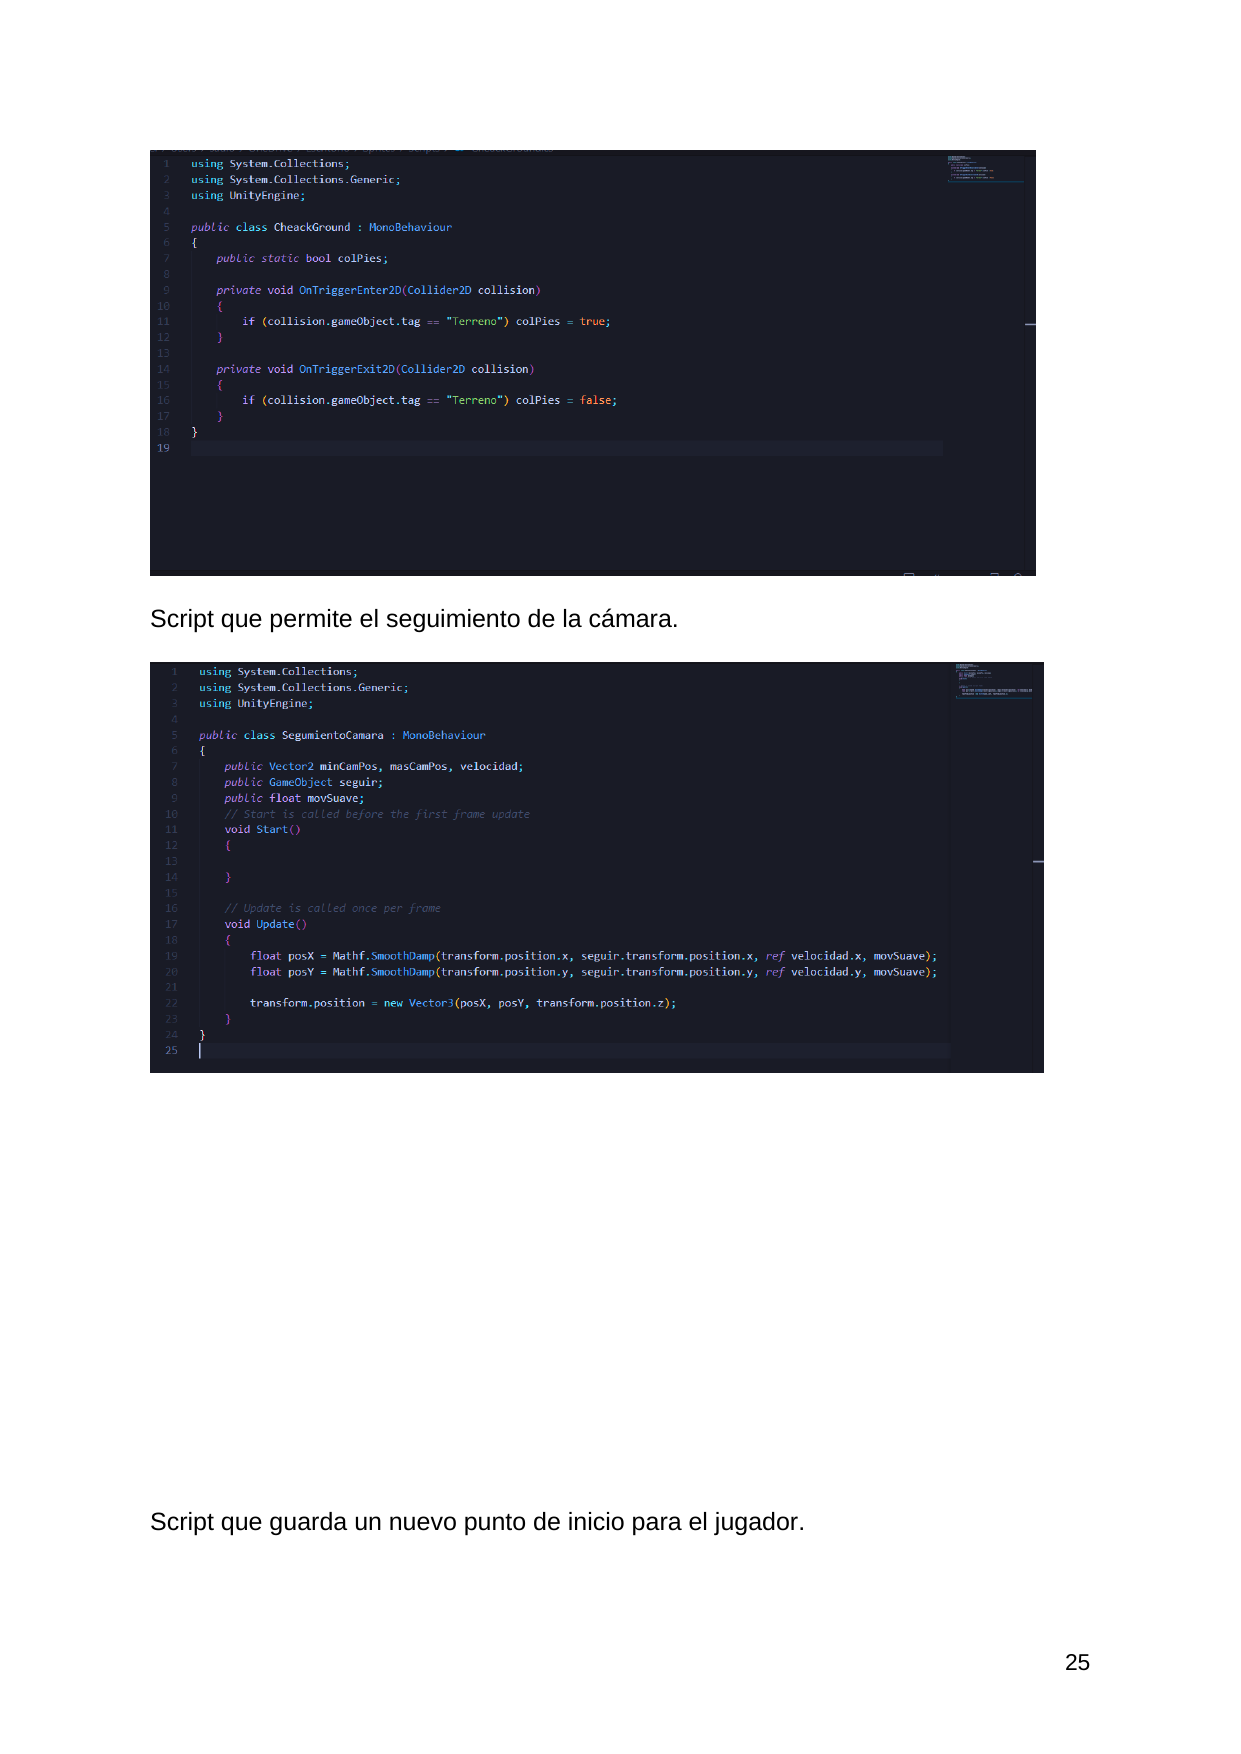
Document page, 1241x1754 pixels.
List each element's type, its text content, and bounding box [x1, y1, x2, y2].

text Script que guarda un nuevo punto de inicio para el jugador. [150, 1507, 1090, 1536]
picture [150, 150, 1036, 576]
picture [150, 662, 1044, 1073]
text Script que permite el seguimiento de la cámara. [150, 604, 1090, 633]
